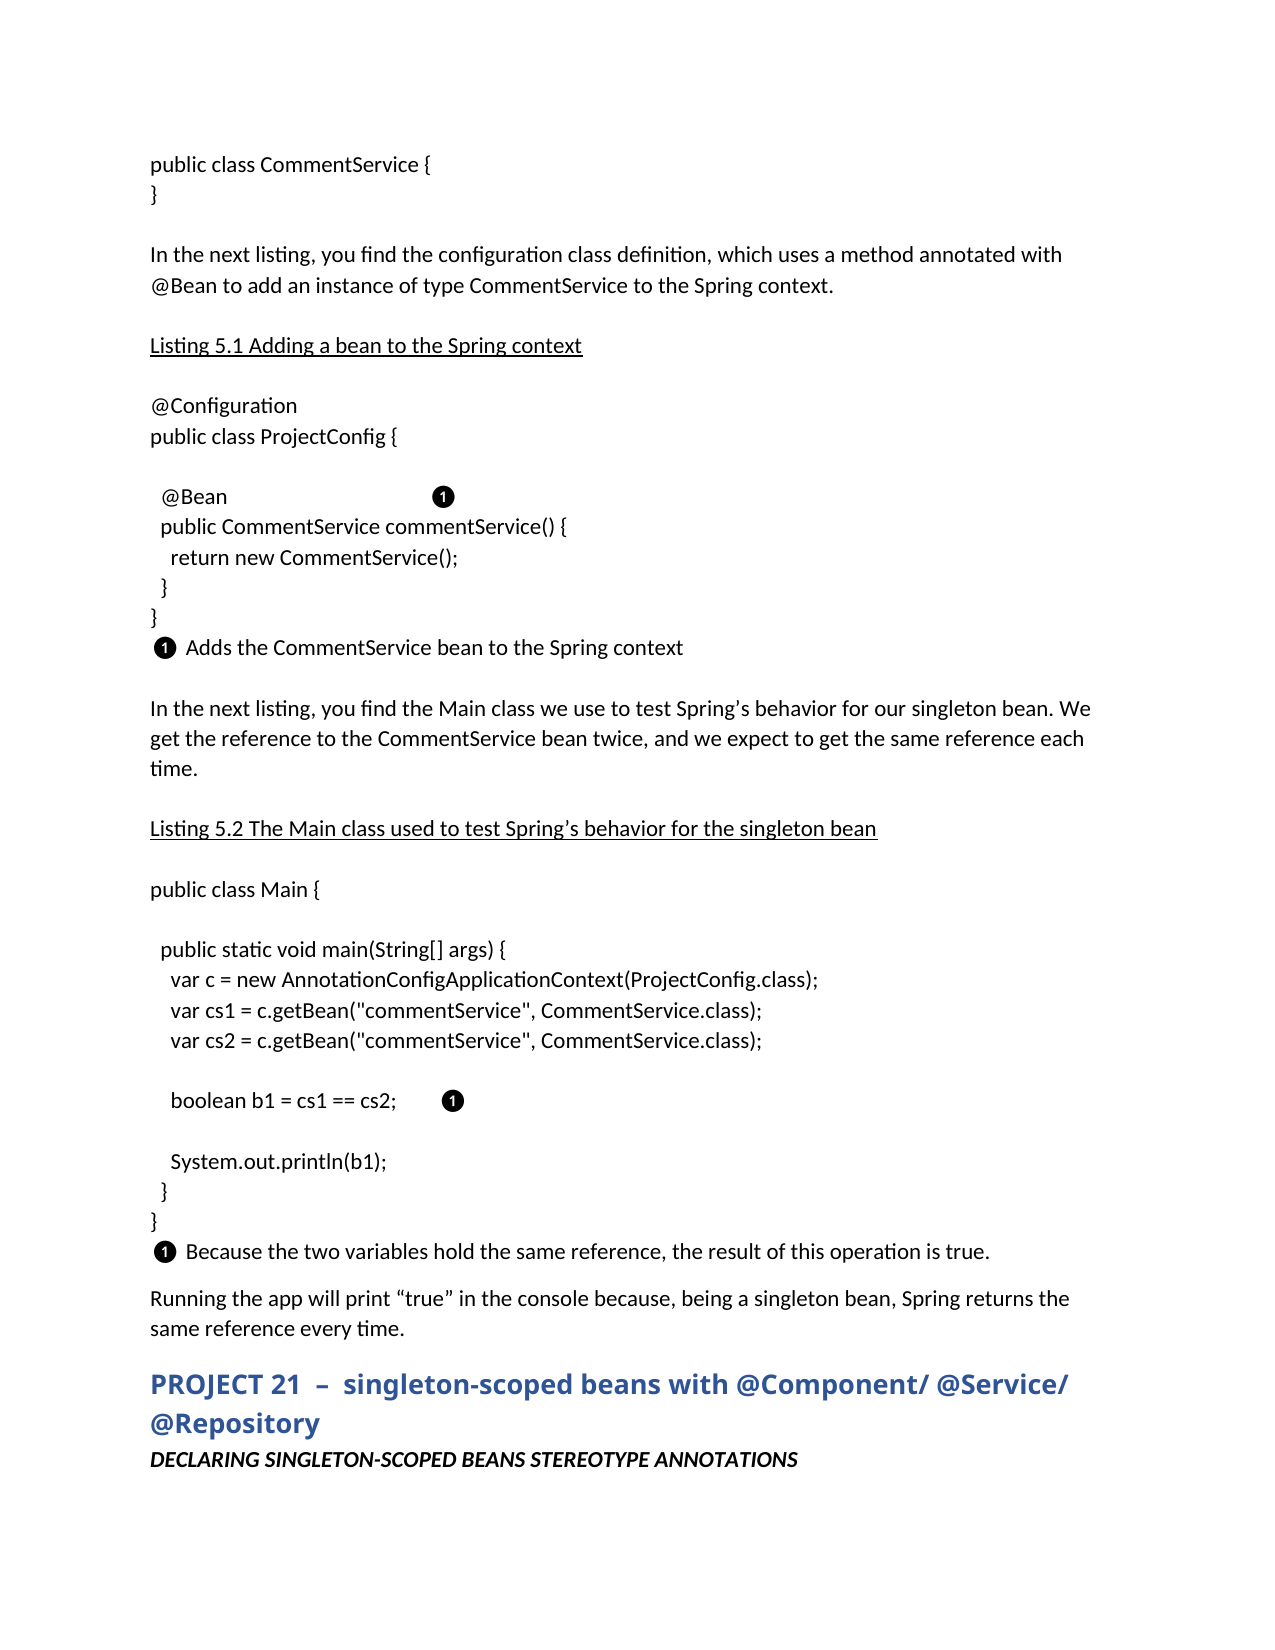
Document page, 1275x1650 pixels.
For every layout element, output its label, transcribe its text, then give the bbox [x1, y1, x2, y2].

text public CommentService commentService() { [150, 512, 1125, 541]
text var cs1 = c.getBean("commentService", CommentService.class); [150, 996, 1125, 1024]
text System.out.println(b1); [150, 1147, 1125, 1175]
text DECLARING SINGLETON-SCOPED BEANS STEREOTYPE ANNOTATIONS [150, 1445, 1125, 1473]
text } [150, 180, 1125, 208]
text } [150, 1207, 1125, 1235]
text @Bean ❶ [150, 482, 1125, 510]
text public class ProjectConfig { [150, 422, 1125, 450]
text return new CommentService(); [150, 543, 1125, 571]
text PROJECT 21 – singleton-scoped beans with @Component/ @Service/ @Repository [150, 1365, 1125, 1442]
text Listing 5.1 Adding a bean to the Spring context [150, 331, 1125, 359]
text } [150, 603, 1125, 631]
text ❶ Adds the CommentService bean to the Spring context [150, 633, 1125, 661]
text In the next listing, you find the configuration class definition, which uses a method annotated with @Bean to add an instance of type CommentService to the Spring context. [150, 241, 1125, 299]
text Running the app will print “true” in the console because, being a singleton bean, Spring returns the same reference every time. [150, 1284, 1125, 1342]
text @Configuration [150, 392, 1125, 420]
text In the next listing, you find the Main class we use to test Spring’s behavior for our singleton bean. We get the reference to the CommentService bean twice, and we expect to get the same reference each time. [150, 694, 1125, 782]
text boolean b1 = cs1 == cs2; ❶ [150, 1086, 1125, 1114]
text } [150, 1177, 1125, 1205]
text Listing 5.2 The Main class used to test Spring’s behavior for the singleton bean [150, 814, 1125, 843]
text var cs2 = c.getBean("commentService", CommentService.class); [150, 1026, 1125, 1054]
text var c = new AnnotationConfigApplicationContext(ProjectConfig.class); [150, 966, 1125, 994]
text public class CommentService { [150, 150, 1125, 178]
text public class Main { [150, 875, 1125, 903]
text public static void main(String[] args) { [150, 935, 1125, 963]
text ❶ Because the two variables hold the same reference, the result of this operation is true. [150, 1237, 1125, 1266]
text } [150, 573, 1125, 601]
